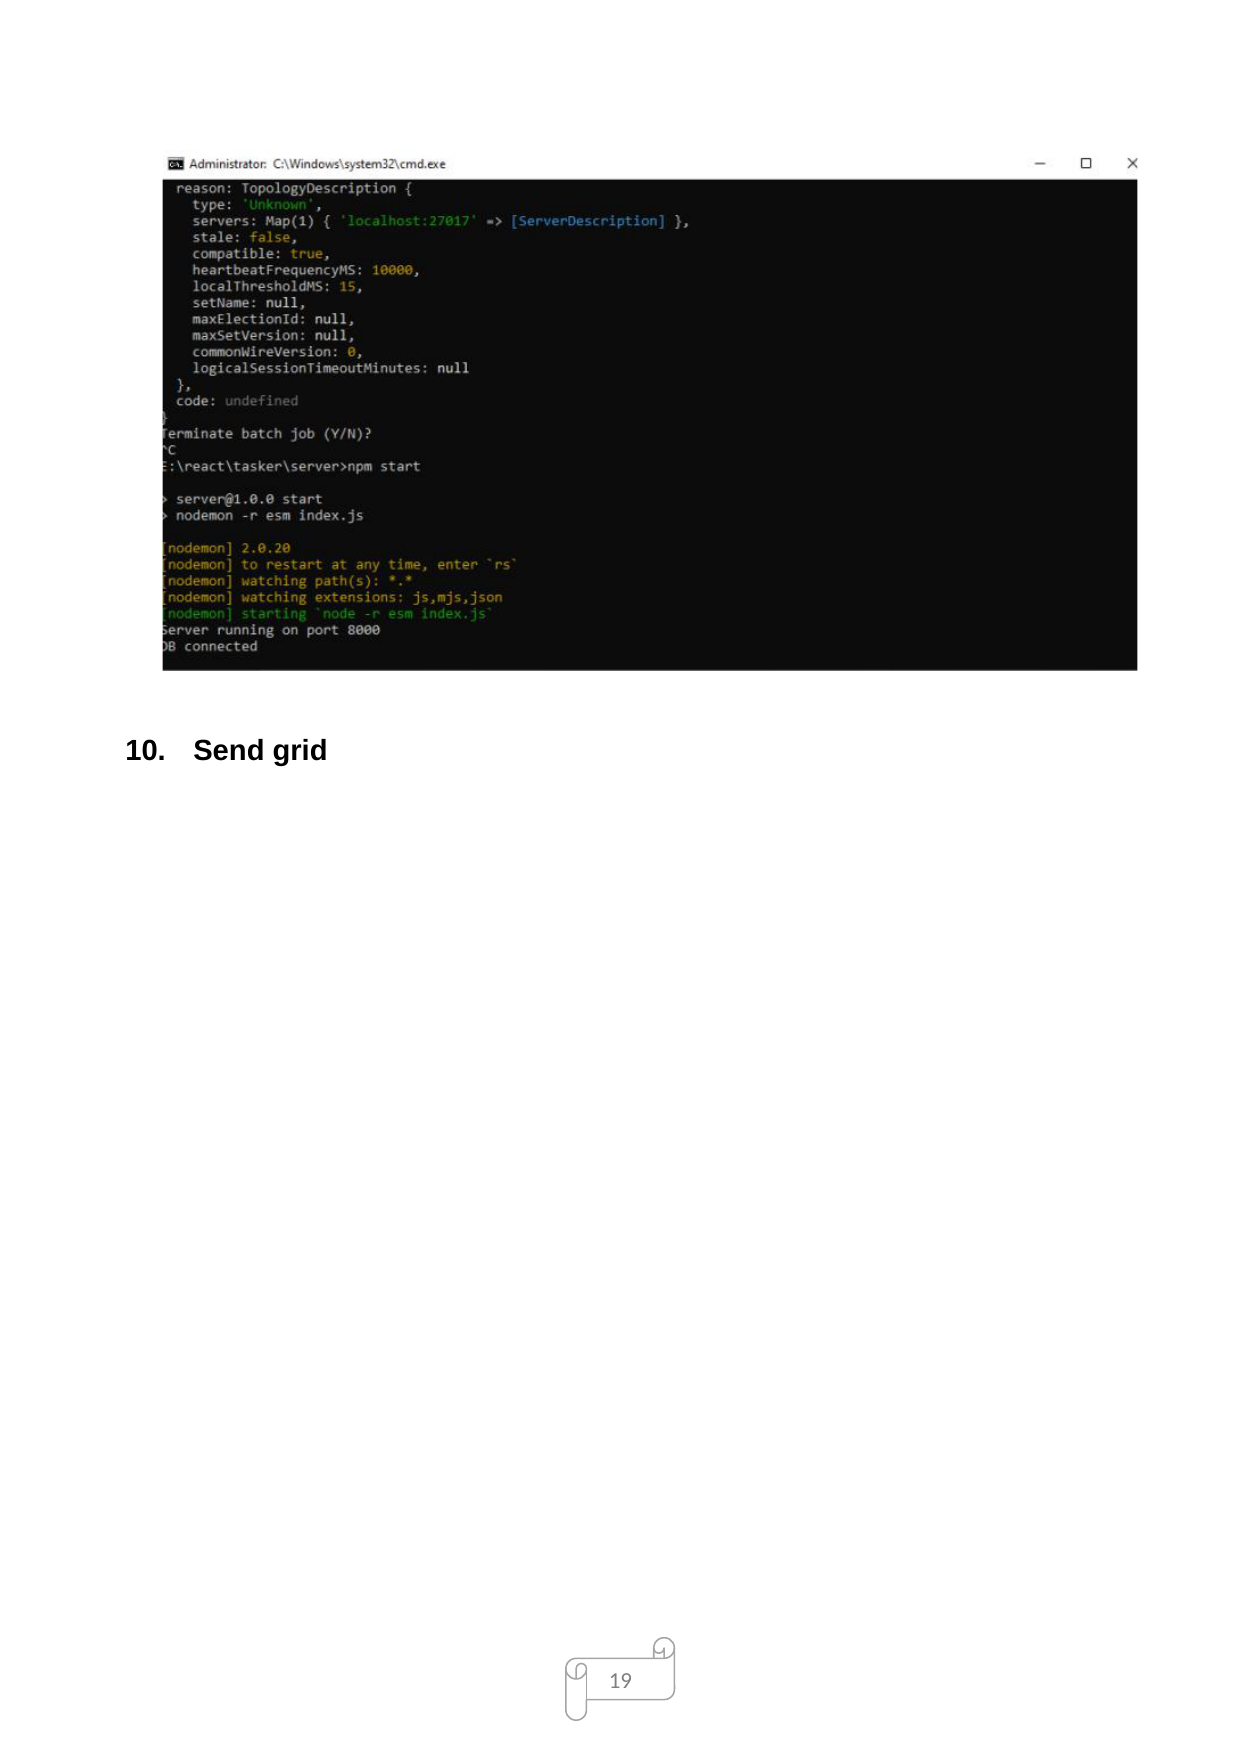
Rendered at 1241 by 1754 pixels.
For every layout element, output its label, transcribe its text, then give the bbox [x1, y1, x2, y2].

picture [162, 150, 1138, 671]
text Send grid [125, 732, 1122, 766]
